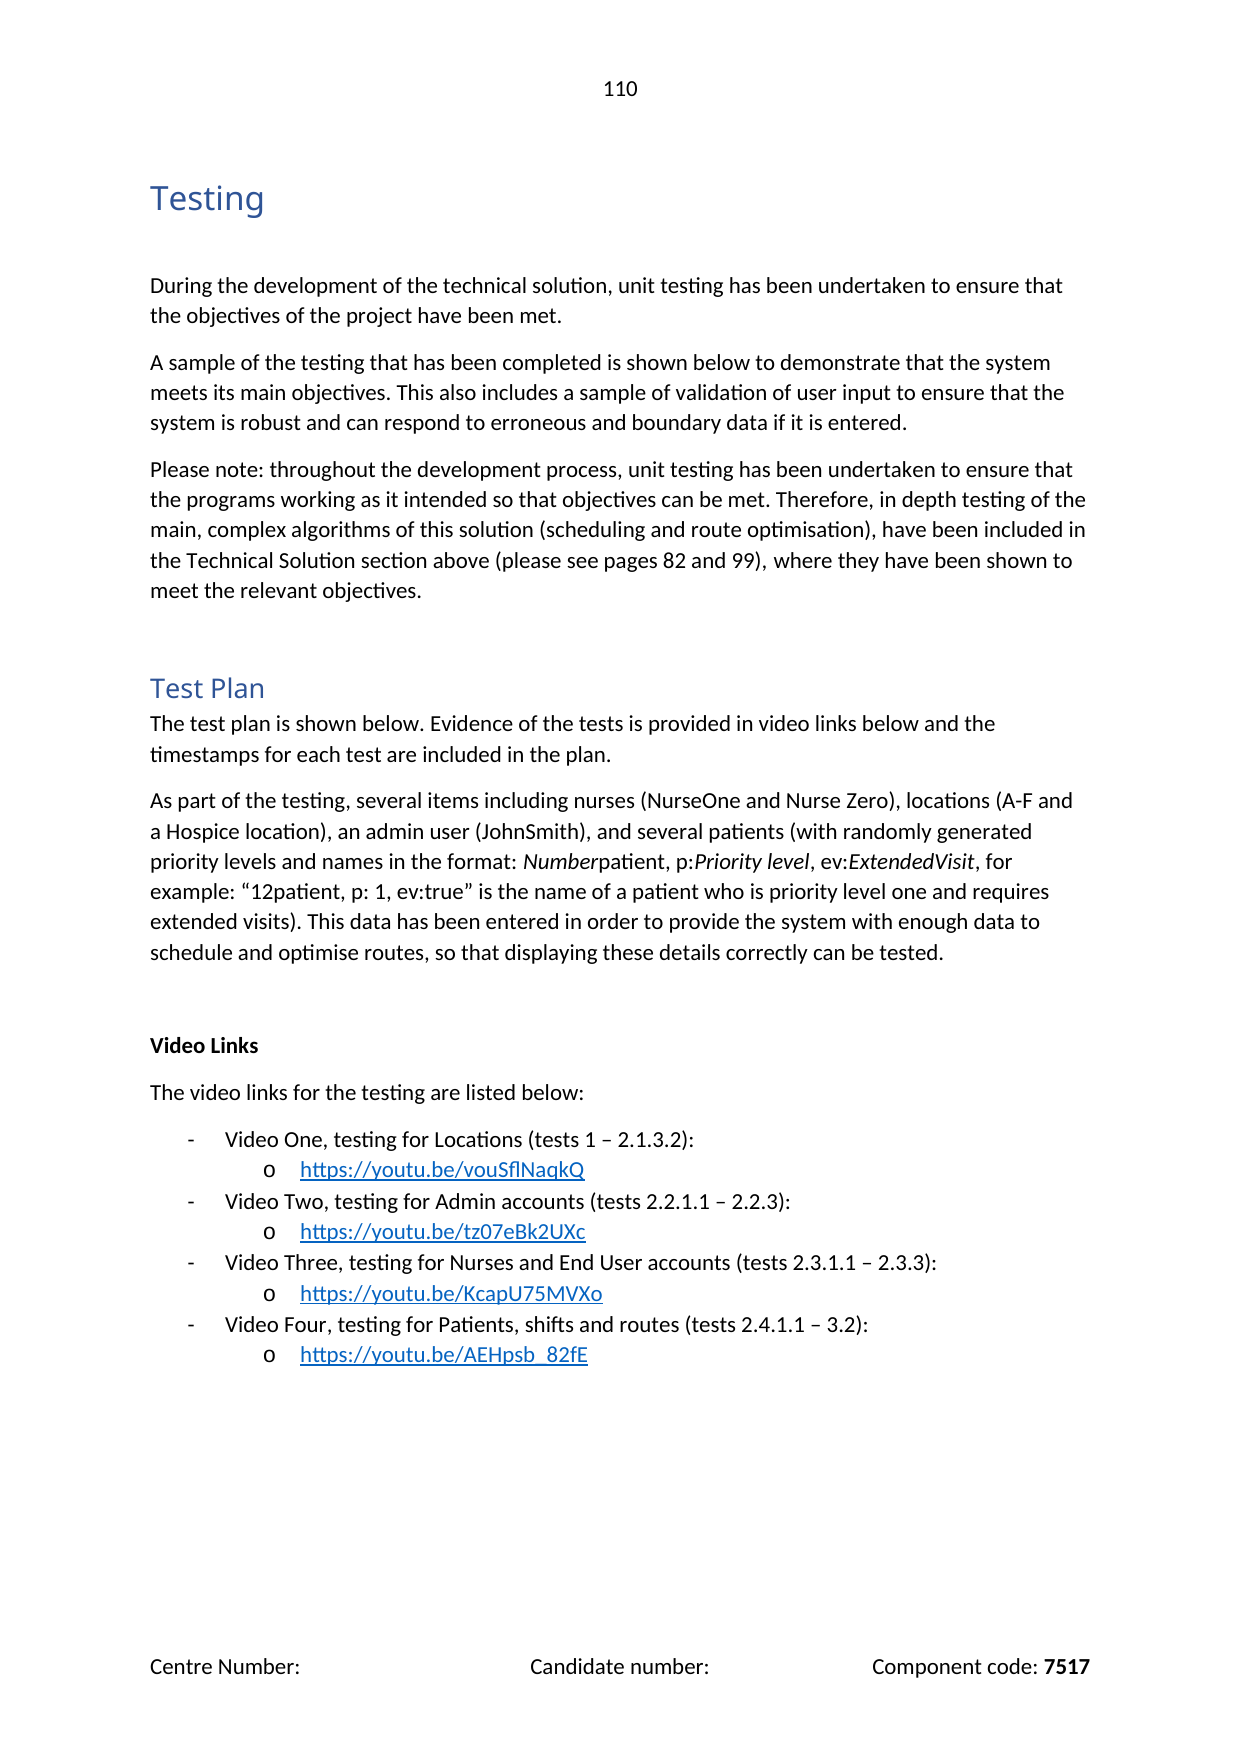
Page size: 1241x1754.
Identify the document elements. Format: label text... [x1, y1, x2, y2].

list Video Two, testing for Admin accounts (tests 2.2.1.1 – 2.2.3): [187, 1187, 1090, 1215]
list https://youtu.be/KcapU75MVXo [262, 1279, 1090, 1308]
text The test plan is shown below. Evidence of the tests is provided in video links below and the timestamps for each test are included in the plan. [150, 709, 1090, 768]
subtitle Testing [150, 175, 1090, 220]
list Video One, testing for Locations (tests 1 – 2.1.3.2): [187, 1125, 1090, 1153]
list https://youtu.be/vouSflNaqkQ [262, 1155, 1090, 1184]
list https://youtu.be/AEHpsb_82fE [262, 1340, 1090, 1369]
text A sample of the testing that has been completed is shown below to demonstrate that the system meets its main objectives. This also includes a sample of validation of user input to ensure that the system is robust and can respond to erroneous and boundary data if it is entered. [150, 348, 1090, 436]
list https://youtu.be/tz07eBk2UXc [262, 1217, 1090, 1246]
list Video Four, testing for Patients, shifts and routes (tests 2.4.1.1 – 3.2): [187, 1310, 1090, 1338]
text As part of the testing, several items including nurses (NurseOne and Nurse Zero), locations (A-F and a Hospice location), an admin user (JohnSmith), and several patients (with randomly generated priority levels and names in the format: Numberpatient, p:Priority level, ev:ExtendedVisit, for example: “12patient, p: 1, ev:true” is the name of a patient who is priority level one and requires extended visits). This data has been entered in order to provide the system with enough data to schedule and optimise routes, so that displaying these details correctly can be tested. [150, 787, 1090, 966]
text During the development of the technical solution, unit testing has been undertaken to ensure that the objectives of the project have been met. [150, 271, 1090, 329]
text The video links for the testing are listed below: [150, 1078, 1090, 1106]
subtitle Test Plan [150, 670, 1090, 707]
text Video Links [150, 1031, 1090, 1059]
text Please note: throughout the development process, unit testing has been undertaken to ensure that the programs working as it intended so that objectives can be met. Therefore, in depth testing of the main, complex algorithms of this solution (scheduling and route optimisation), have been included in the Technical Solution section above (please see pages 82 and 99), where they have been shown to meet the relevant objectives. [150, 455, 1090, 604]
list Video Three, testing for Nurses and End User accounts (tests 2.3.1.1 – 2.3.3): [187, 1248, 1090, 1277]
